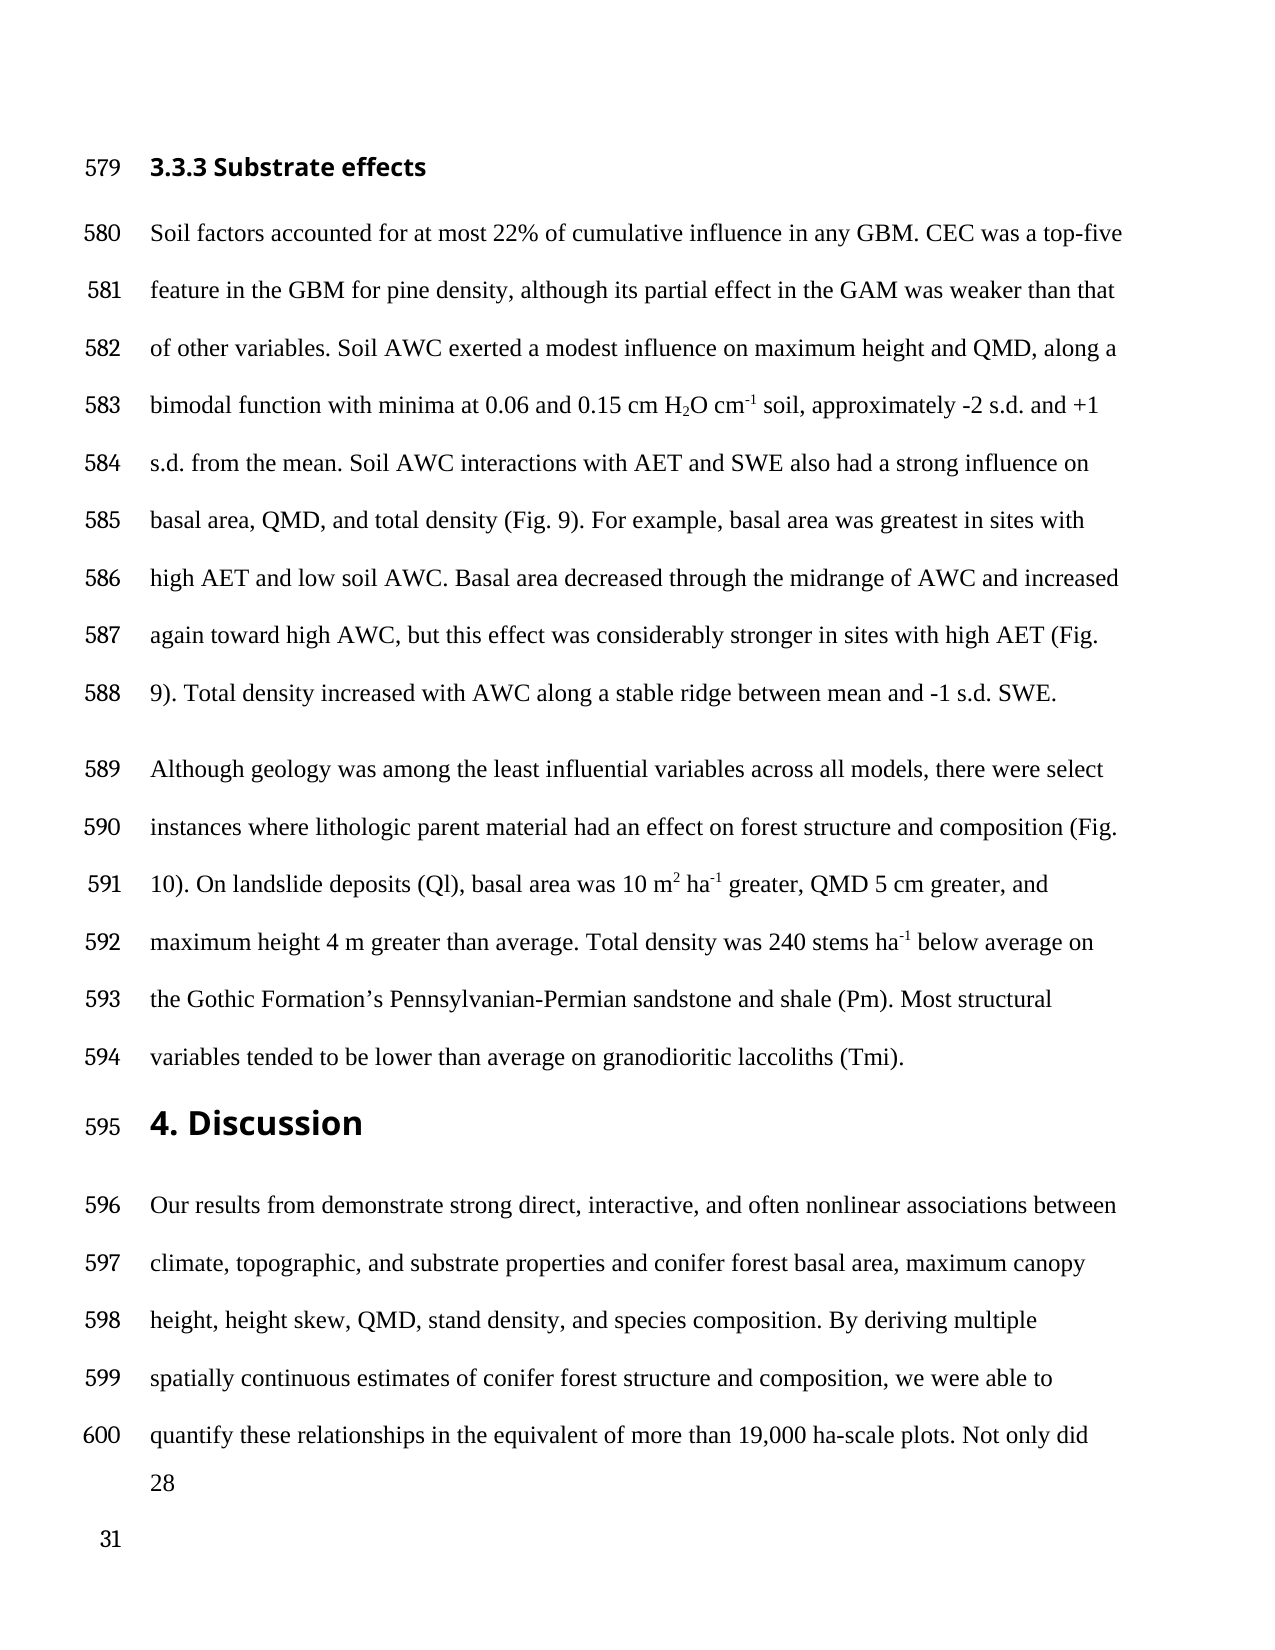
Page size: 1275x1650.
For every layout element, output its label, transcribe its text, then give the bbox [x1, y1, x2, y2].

subtitle 3.3.3 Substrate effects [150, 150, 1125, 184]
text Soil factors accounted for at most 22% of cumulative influence in any GBM. CEC was a top-five feature in the GBM for pine density, although its partial effect in the GAM was weaker than that of other variables. Soil AWC exerted a modest influence on maximum height and QMD, along a bimodal function with minima at 0.06 and 0.15 cm H2O cm-1 soil, approximately -2 s.d. and +1 s.d. from the mean. Soil AWC interactions with AET and SWE also had a strong influence on basal area, QMD, and total density (Fig. 9). For example, basal area was greatest in sites with high AET and low soil AWC. Basal area decreased through the midrange of AWC and increased again toward high AWC, but this effect was considerably stronger in sites with high AET (Fig. 9). Total density increased with AWC along a stable ridge between mean and -1 s.d. SWE. [150, 218, 1125, 707]
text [150, 1190, 1125, 1449]
subtitle 4. Discussion [150, 1099, 1125, 1145]
text Although geology was among the least influential variables across all models, there were select instances where lithologic parent material had an effect on forest structure and composition (Fig. 10). On landslide deposits (Ql), basal area was 10 m2 ha-1 greater, QMD 5 cm greater, and maximum height 4 m greater than average. Total density was 240 stems ha-1 below average on the Gothic Formation’s Pennsylvanian-Permian sandstone and shale (Pm). Most structural variables tended to be lower than average on granodioritic laccoliths (Tmi). [150, 754, 1125, 1071]
